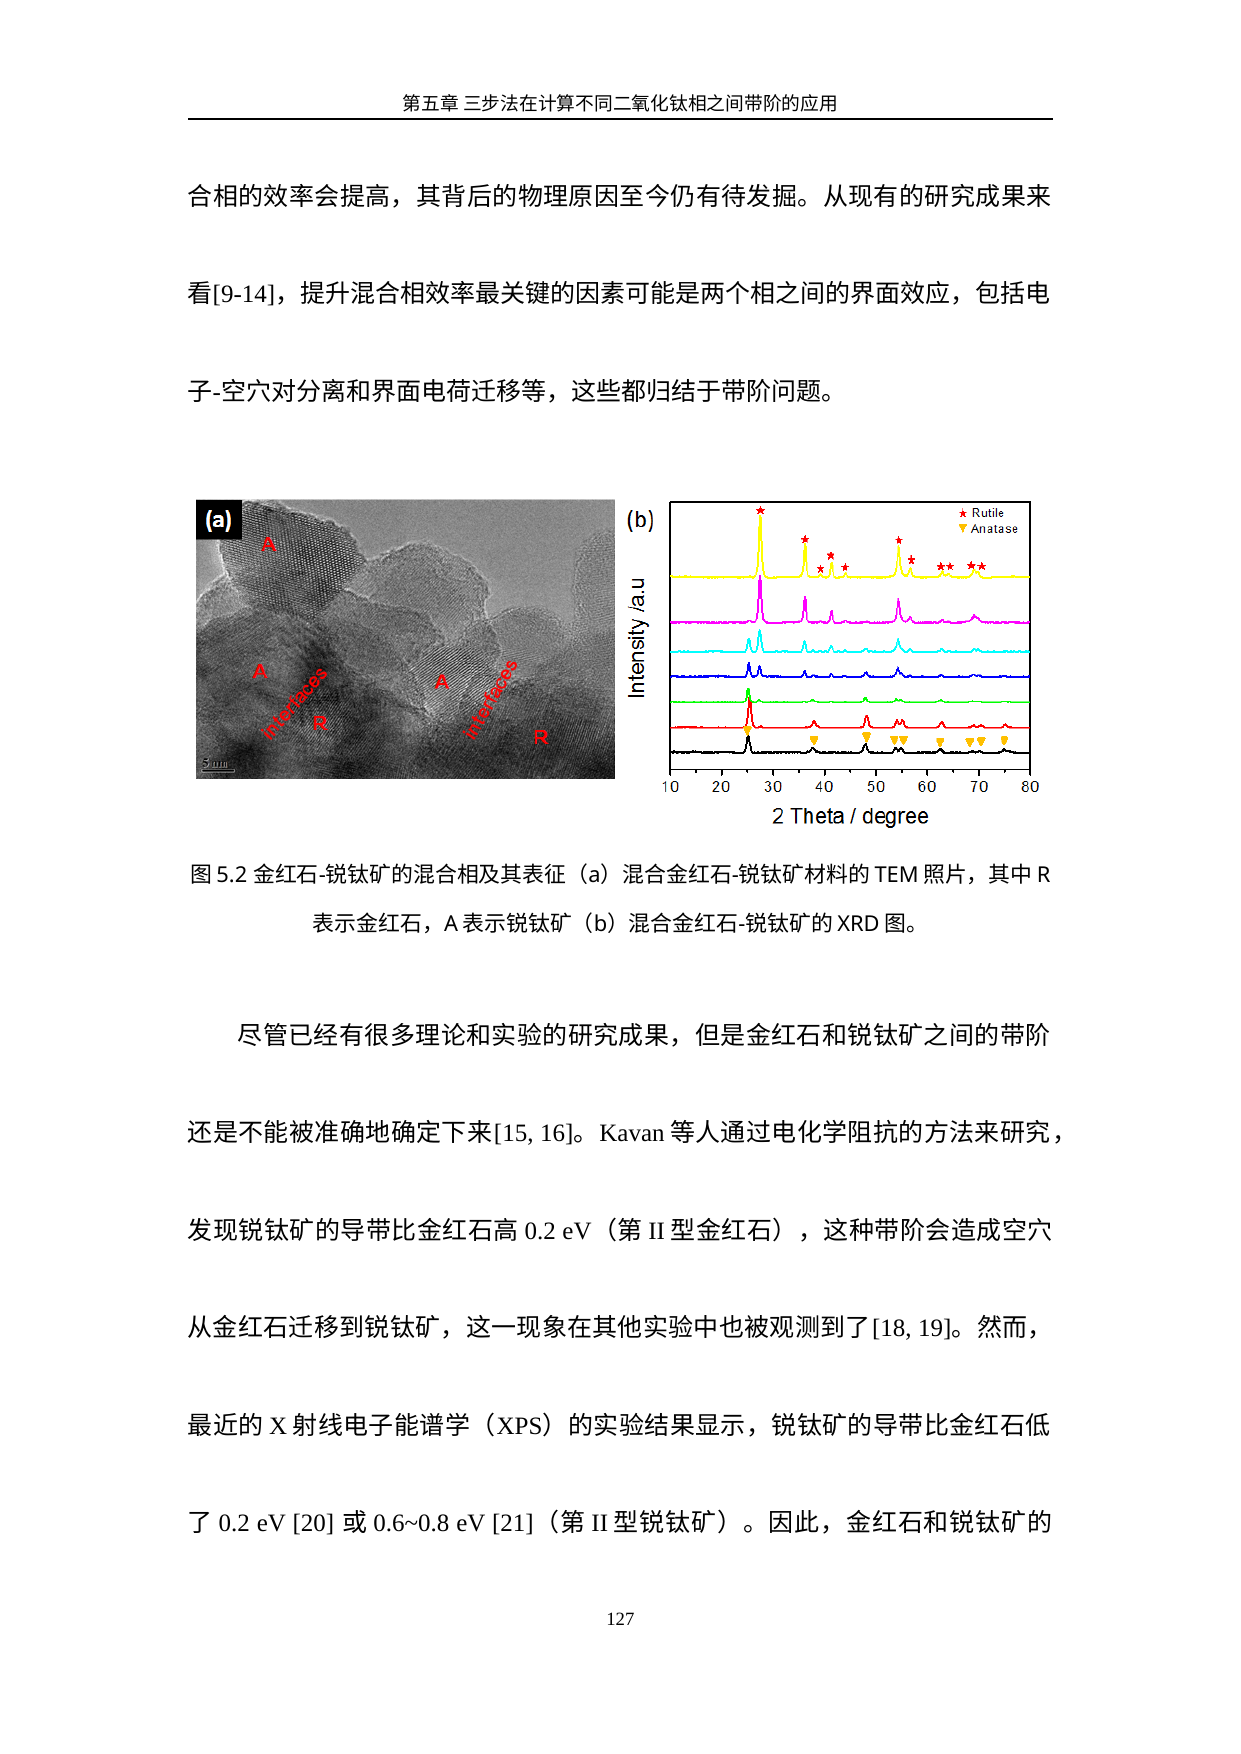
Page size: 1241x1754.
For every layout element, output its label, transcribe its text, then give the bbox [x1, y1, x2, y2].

text 图5.2 金红石-锐钛矿的混合相及其表征（a）混合金红石-锐钛矿材料的TEM照片，其中R表示金红石，A表示锐钛矿（b）混合金红石-锐钛矿的XRD图。 [187, 857, 1053, 938]
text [187, 162, 1053, 422]
picture [187, 487, 1053, 837]
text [187, 1001, 1053, 1553]
